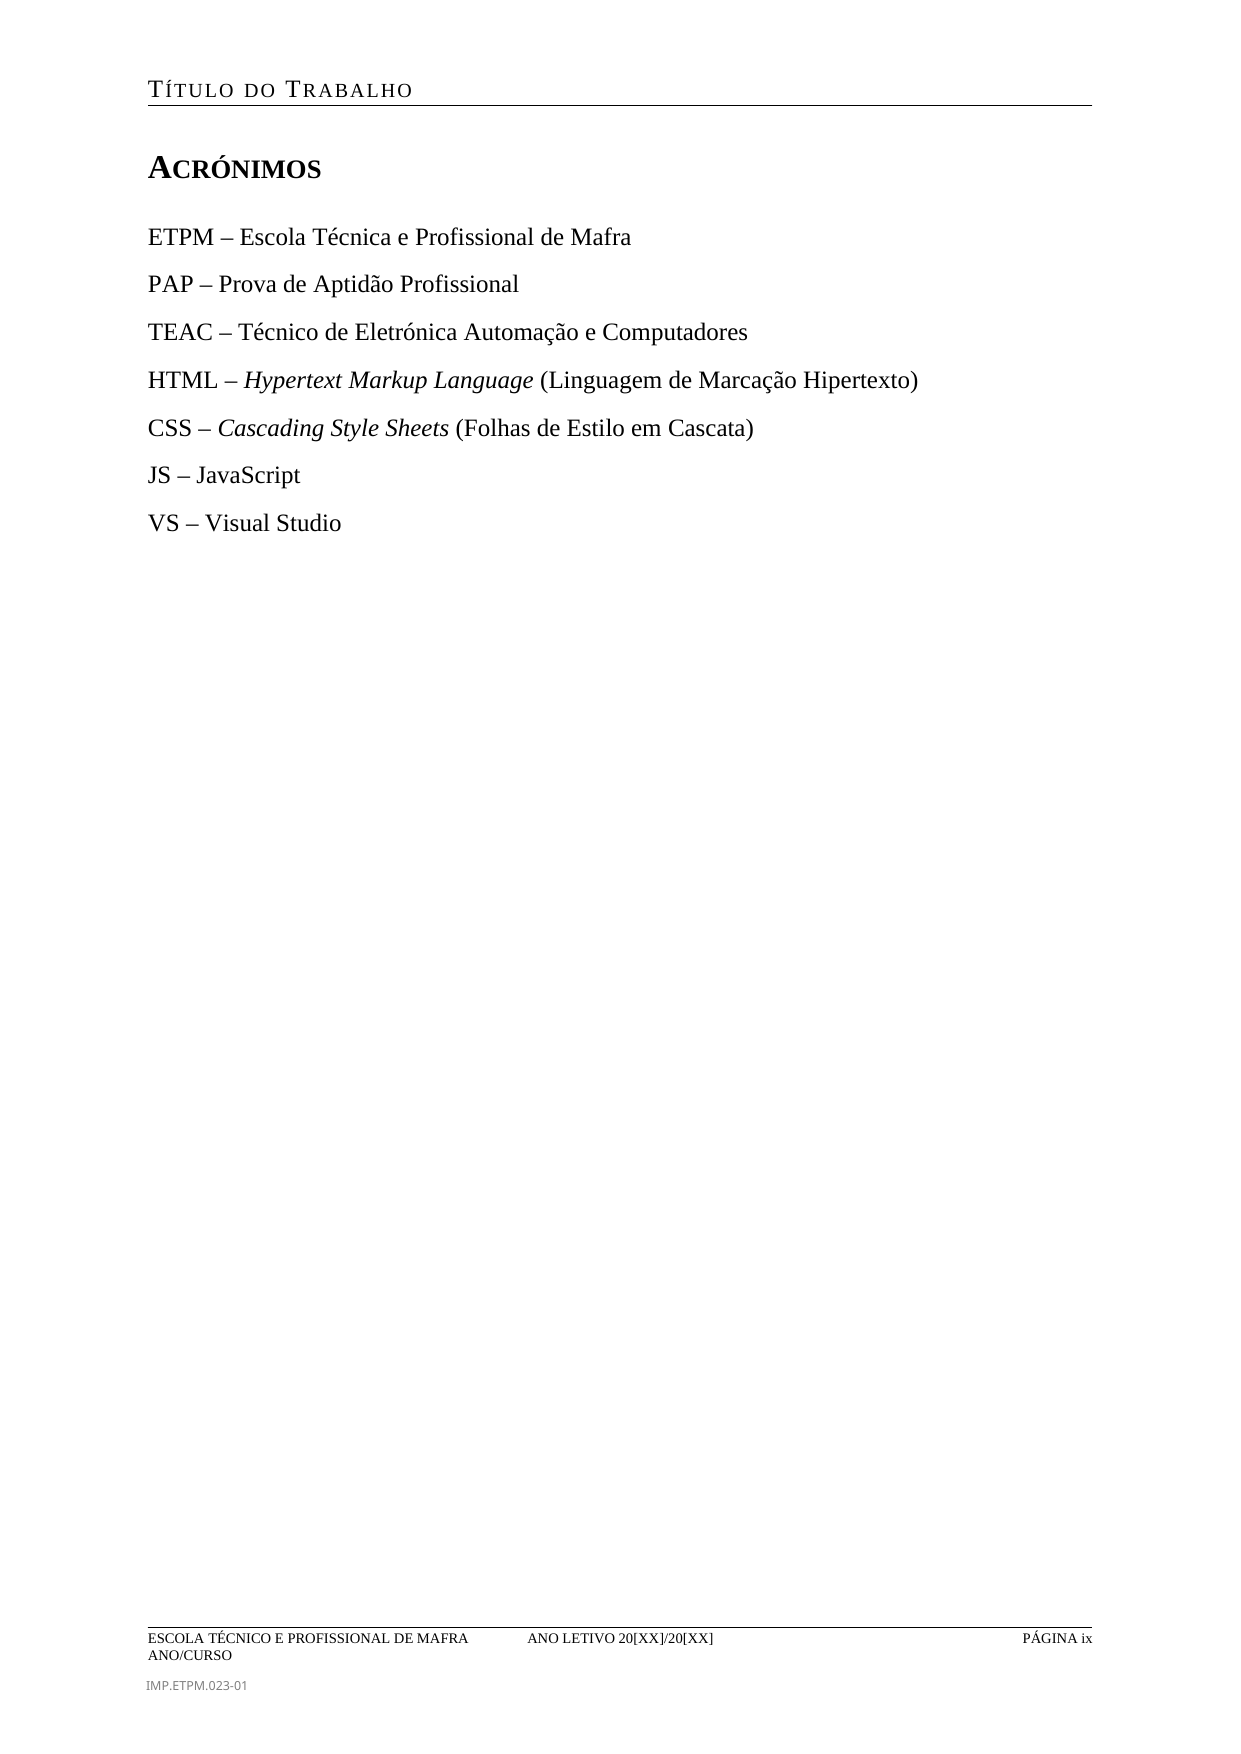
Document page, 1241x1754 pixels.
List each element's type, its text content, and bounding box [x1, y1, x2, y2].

text HTML – Hypertext Markup Language (Linguagem de Marcação Hipertexto) [148, 365, 1092, 394]
text VS – Visual Studio [148, 508, 1092, 537]
text Acrónimos [148, 148, 1092, 186]
text PAP – Prova de Aptidão Profissional [148, 269, 1092, 298]
text JS – JavaScript [148, 460, 1092, 489]
text ETPM – Escola Técnica e Profissional de Mafra [148, 222, 1092, 251]
text TEAC – Técnico de Eletrónica Automação e Computadores [148, 317, 1092, 346]
text CSS – Cascading Style Sheets (Folhas de Estilo em Cascata) [148, 413, 1092, 441]
